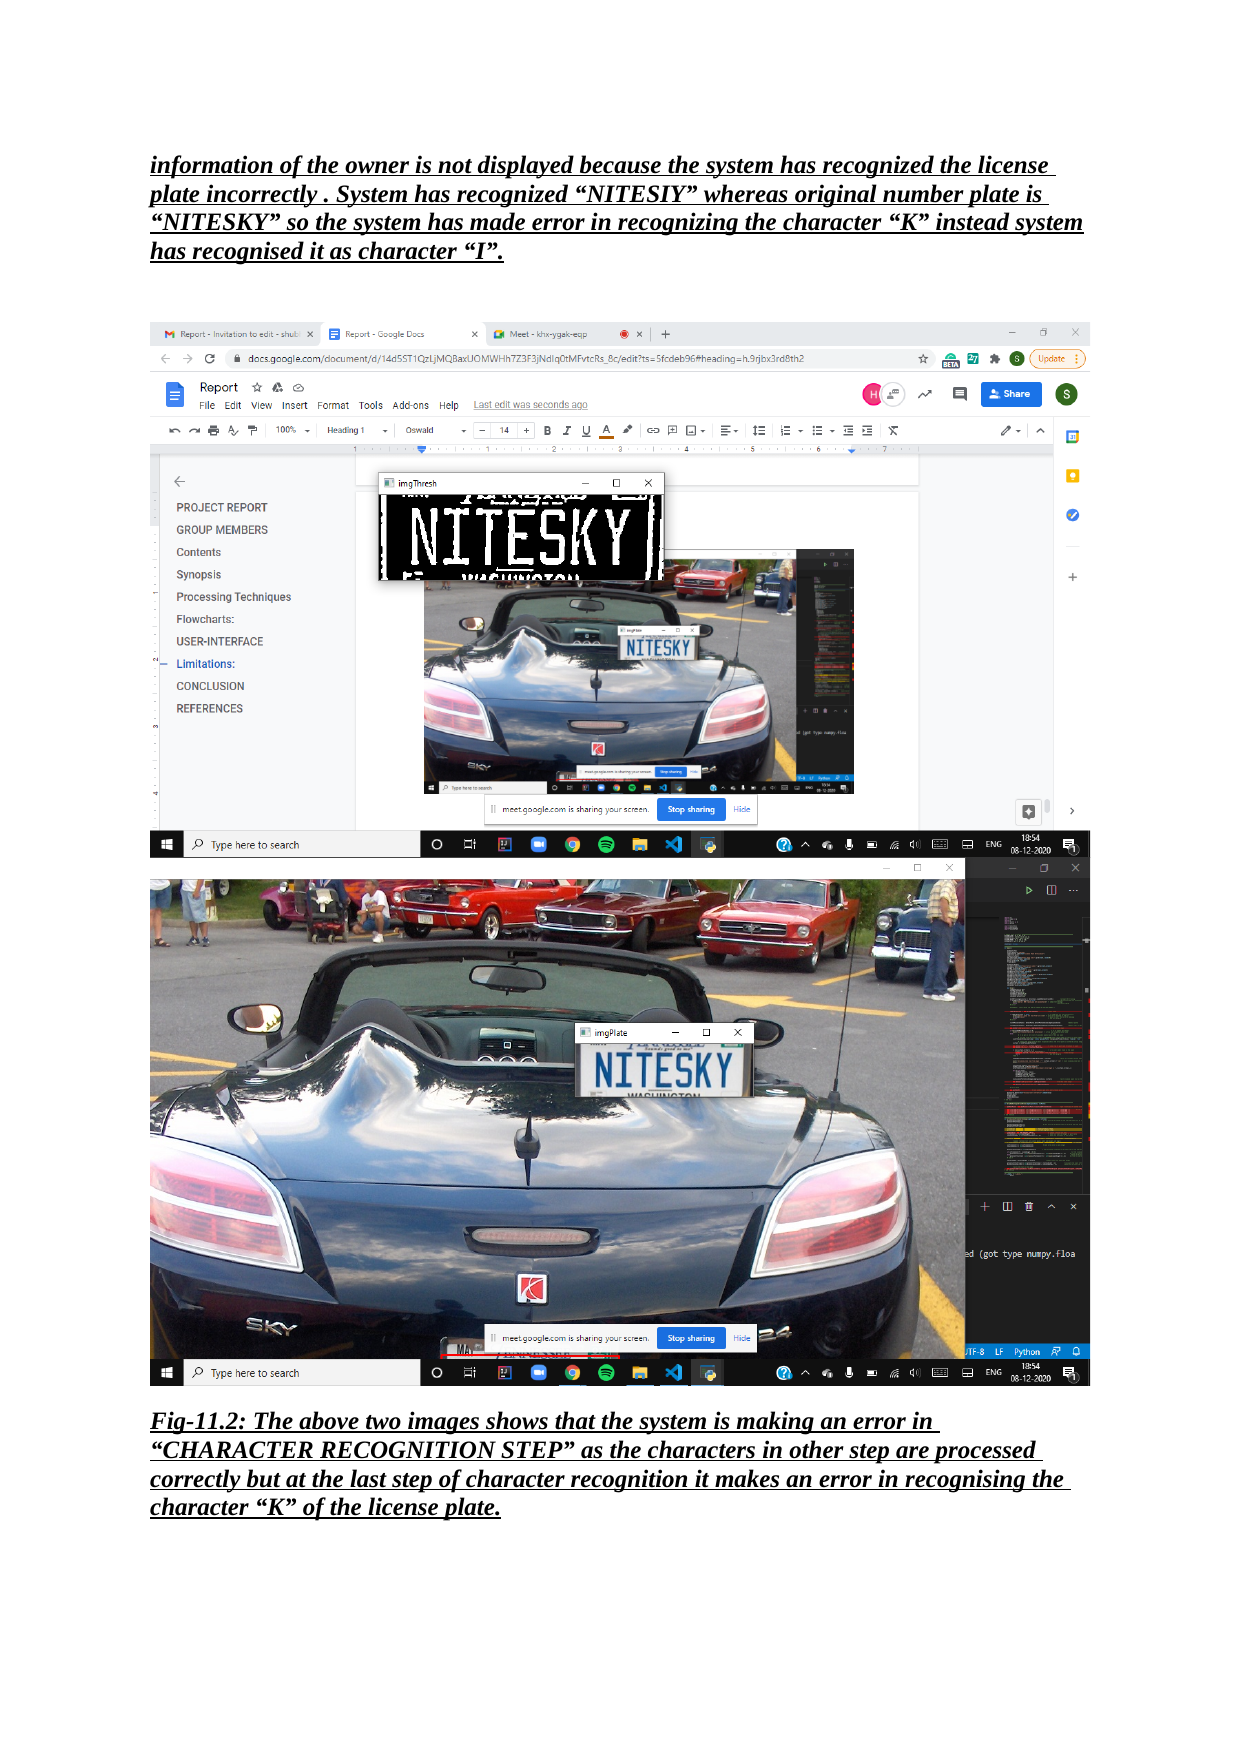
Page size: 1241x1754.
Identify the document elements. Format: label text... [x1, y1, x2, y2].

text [150, 150, 1090, 265]
picture [150, 322, 1091, 1386]
text Fig-11.2: The above two images shows that the system is making an error in “CHARACTER RECOGNITION STEP” as the characters in other step are processed correctly but at the last step of character recognition it makes an error in recognising the character “K” of the license plate. [150, 1406, 1090, 1521]
